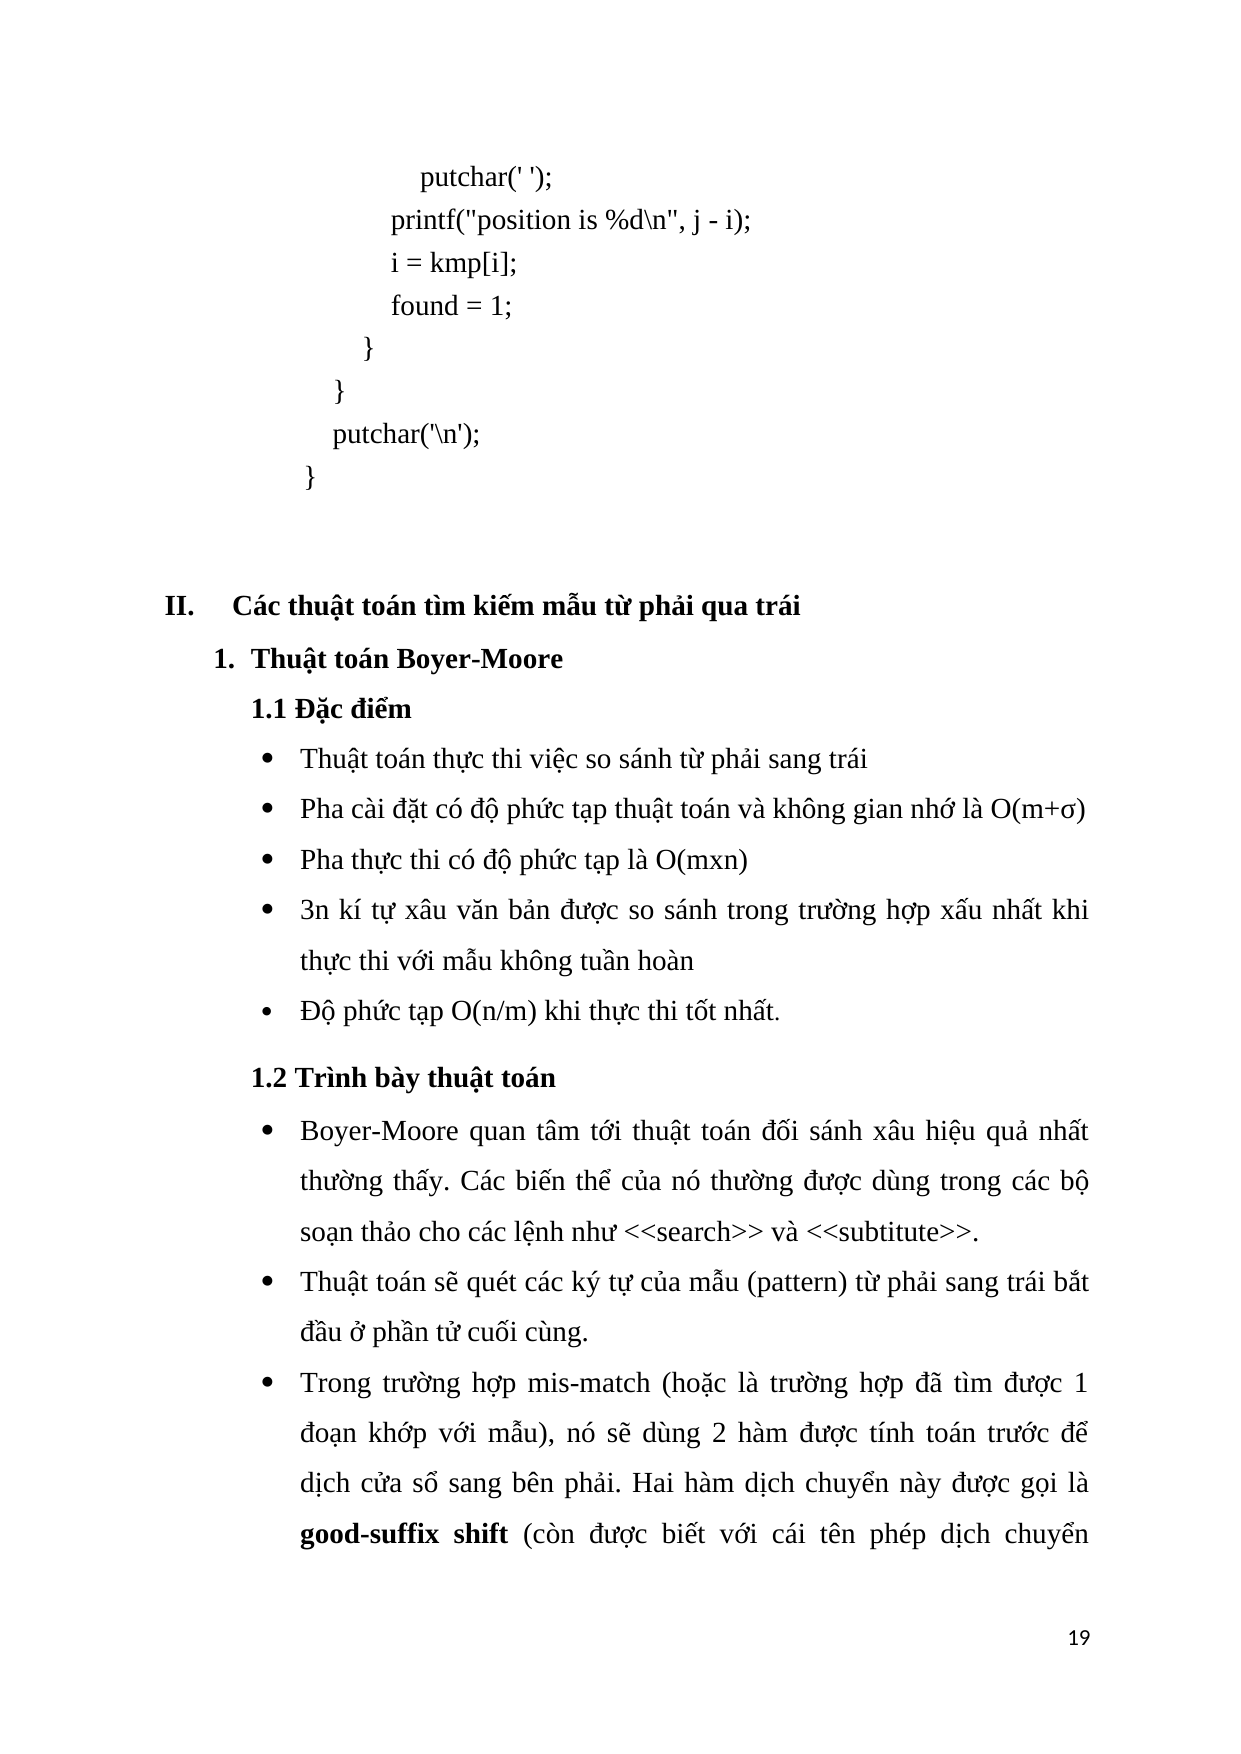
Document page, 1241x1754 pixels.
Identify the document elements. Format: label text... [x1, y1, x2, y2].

list Pha cài đặt có độ phức tạp thuật toán và không gian nhớ là O(m+σ) [262, 792, 1090, 825]
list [262, 1365, 1090, 1549]
list Boyer-Moore quan tâm tới thuật toán đối sánh xâu hiệu quả nhất thường thấy. Các biến thể của nó thường được dùng trong các bộ soạn thảo cho các lệnh như <<search>> và <<subtitute>>. [262, 1113, 1090, 1247]
subtitle Thuật toán Boyer-Moore [213, 641, 1090, 674]
list Độ phức tạp O(n/m) khi thực thi tốt nhất. [262, 993, 1090, 1027]
list Thuật toán sẽ quét các ký tự của mẫu (pattern) từ phải sang trái bắt đầu ở phần tử cuối cùng. [262, 1264, 1090, 1348]
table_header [253, 150, 1089, 492]
subtitle 1.2 Trình bày thuật toán [251, 1060, 1090, 1094]
list 3n kí tự xâu văn bản được so sánh trong trường hợp xấu nhất khi thực thi với mẫu không tuần hoàn [262, 892, 1090, 976]
list Thuật toán thực thi việc so sánh từ phải sang trái [262, 741, 1090, 775]
subtitle Các thuật toán tìm kiếm mẫu từ phải qua trái [194, 588, 1090, 621]
list Pha thực thi có độ phức tạp là O(mxn) [262, 842, 1090, 876]
subtitle 1.1 Đặc điểm [251, 691, 1090, 724]
